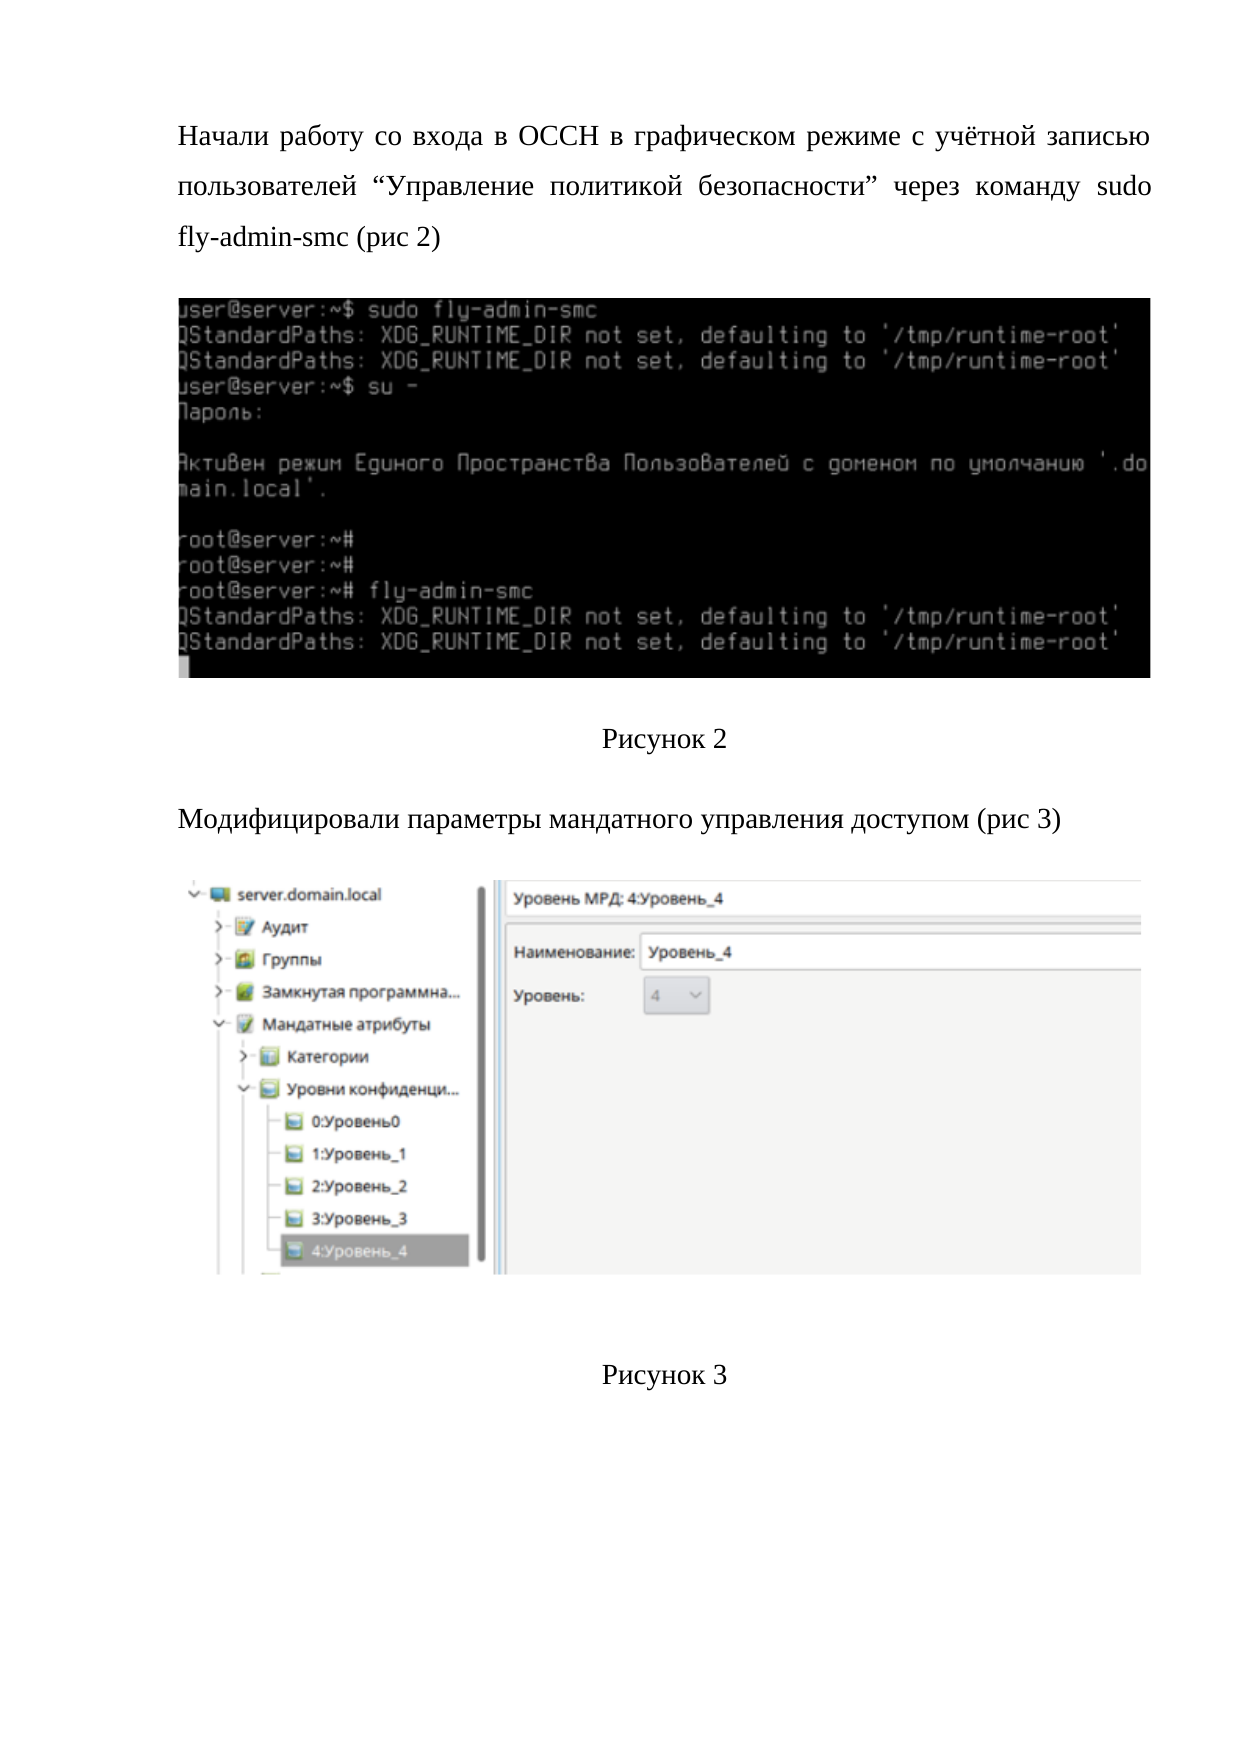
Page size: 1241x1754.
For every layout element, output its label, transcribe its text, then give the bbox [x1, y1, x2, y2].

picture [178, 298, 1151, 678]
text Модифицировали параметры мандатного управления доступом (рис 3) [177, 801, 1152, 834]
text Рисунок 3 [177, 1357, 1152, 1390]
text Рисунок 2 [177, 721, 1152, 755]
text Начали работу со входа в ОССН в графическом режиме с учётной записью пользователей “Управление политикой безопасности” через команду sudo fly-admin-smc (рис 2) [177, 118, 1152, 252]
picture [187, 880, 1142, 1314]
